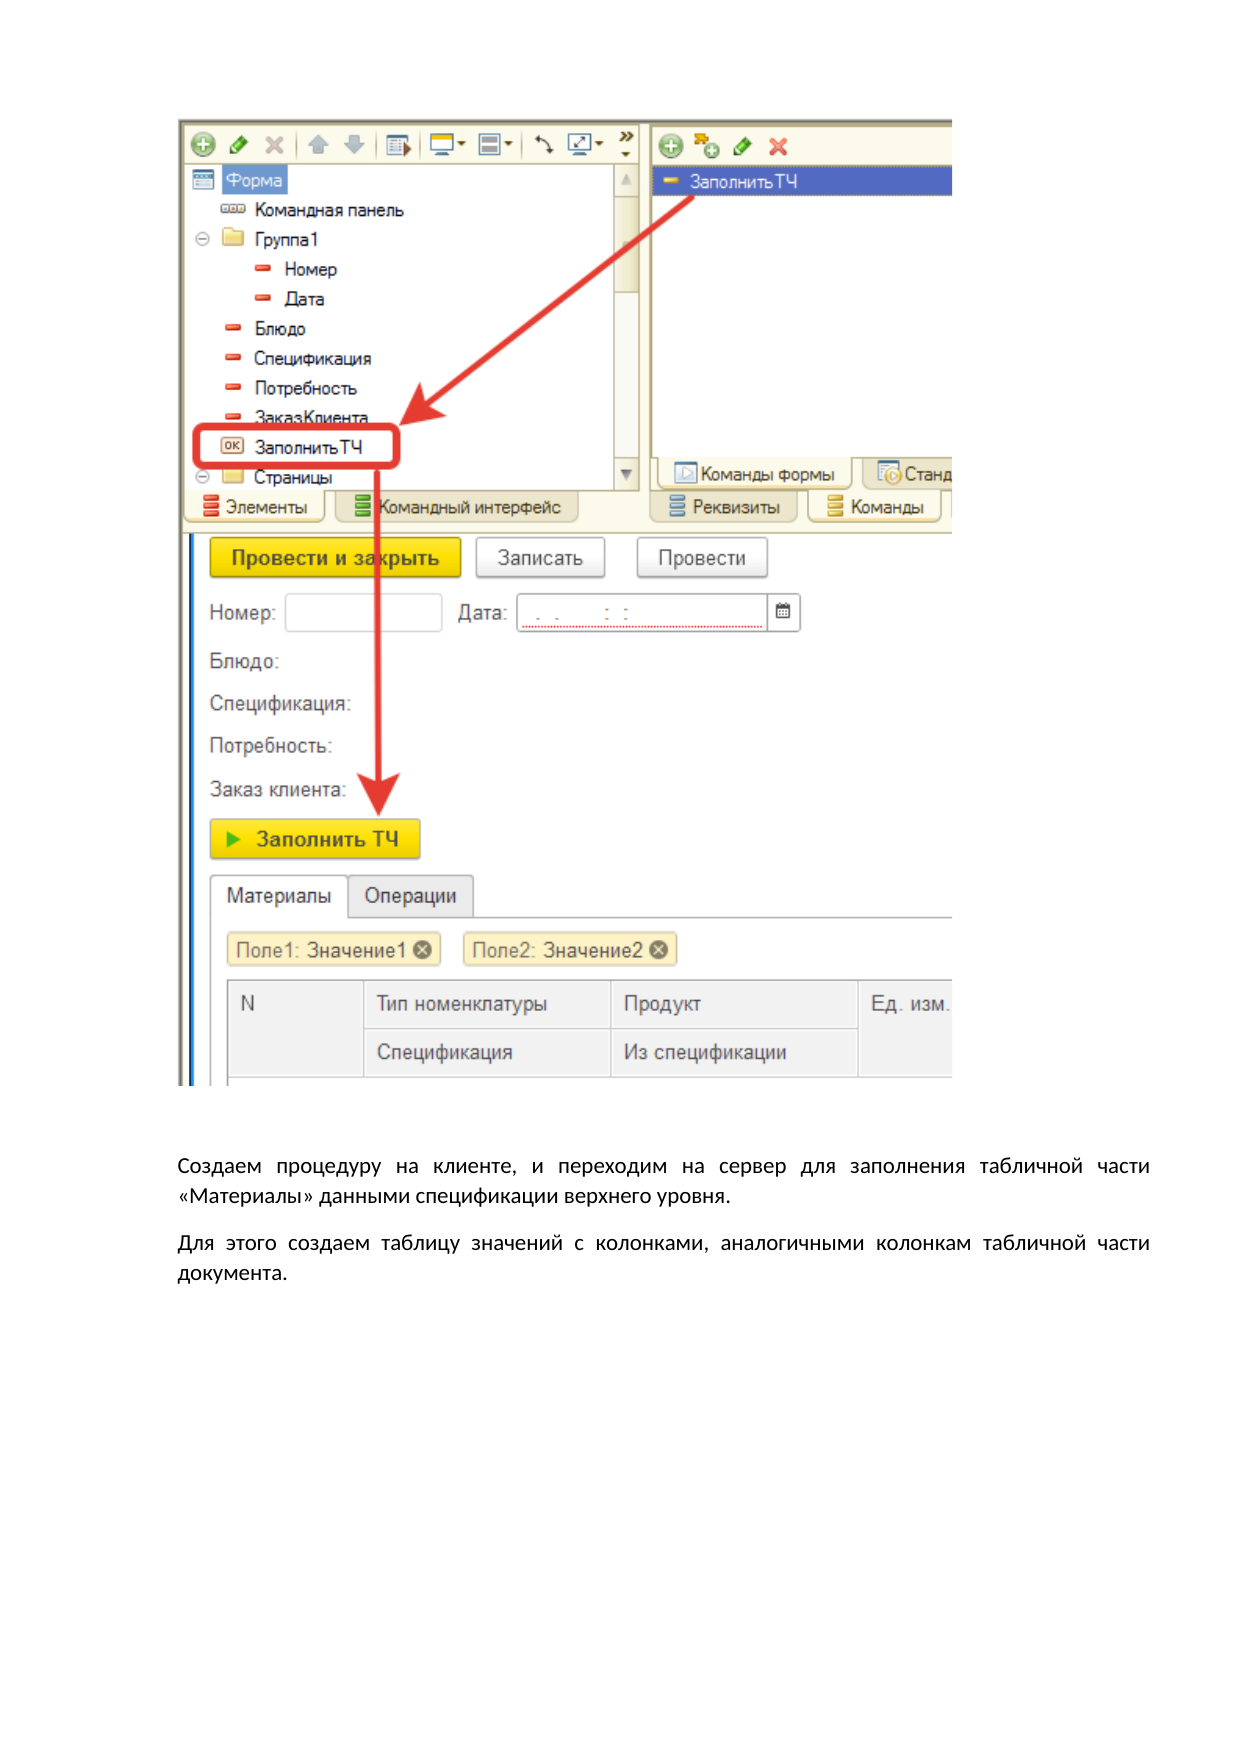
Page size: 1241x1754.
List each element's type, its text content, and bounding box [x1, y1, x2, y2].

text Создаем процедуру на клиенте, и переходим на сервер для заполнения табличной части «Материалы» данными спецификации верхнего уровня. [177, 1151, 1152, 1209]
picture [177, 118, 953, 1086]
text Для этого создаем таблицу значений с колонками, аналогичными колонкам табличной части документа. [177, 1228, 1152, 1286]
